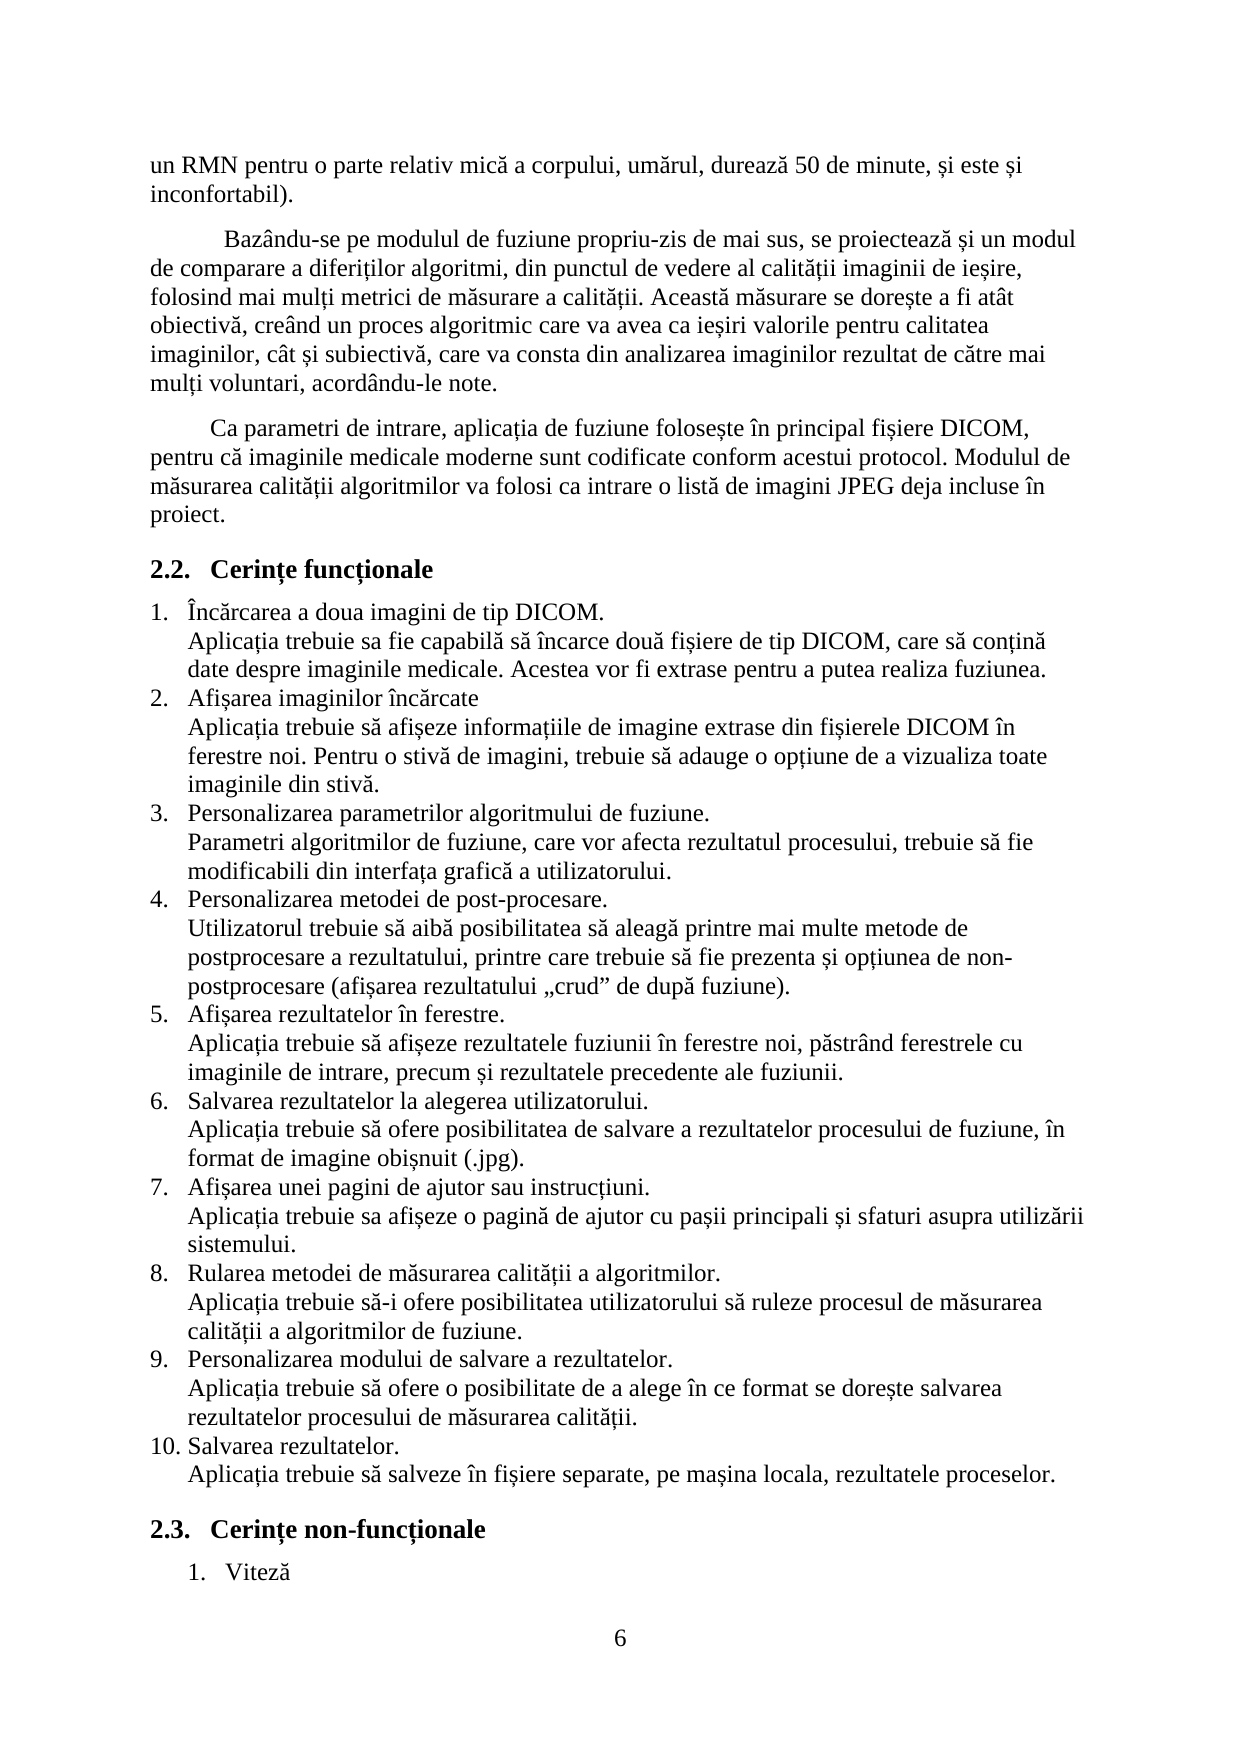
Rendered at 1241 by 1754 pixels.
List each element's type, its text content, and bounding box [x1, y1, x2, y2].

list Personalizarea modului de salvare a rezultatelor. [150, 1344, 1090, 1373]
list Aplicația trebuie să ofere posibilitatea de salvare a rezultatelor procesului de fuziune, în format de imagine obișnuit (.jpg). [187, 1114, 1090, 1172]
list Aplicația trebuie să-i ofere posibilitatea utilizatorului să ruleze procesul de măsurarea calității a algoritmilor de fuziune. [187, 1287, 1090, 1344]
list Încărcarea a doua imagini de tip DICOM. [150, 597, 1090, 626]
list Parametri algoritmilor de fuziune, care vor afecta rezultatul procesului, trebuie să fie modificabili din interfața grafică a utilizatorului. [187, 827, 1090, 884]
subtitle Cerințe non-funcționale [150, 1513, 1090, 1544]
list Afișarea imaginilor încărcate [150, 683, 1090, 712]
list Utilizatorul trebuie să aibă posibilitatea să aleagă printre mai multe metode de postprocesare a rezultatului, printre care trebuie să fie prezenta și opțiunea de non-postprocesare (afișarea rezultatului „crud” de după fuziune). [187, 913, 1090, 999]
list Afișarea unei pagini de ajutor sau instrucțiuni. [150, 1172, 1090, 1201]
list Personalizarea parametrilor algoritmului de fuziune. [150, 798, 1090, 827]
text Ca parametri de intrare, aplicația de fuziune folosește în principal fișiere DICOM, pentru că imaginile medicale moderne sunt codificate conform acestui protocol. Modulul de măsurarea calității algoritmilor va folosi ca intrare o listă de imagini JPEG deja incluse în proiect. [150, 413, 1090, 528]
list Aplicația trebuie să ofere o posibilitate de a alege în ce format se dorește salvarea rezultatelor procesului de măsurarea calității. [187, 1373, 1090, 1431]
list Afișarea rezultatelor în ferestre. [150, 999, 1090, 1028]
list Salvarea rezultatelor. [150, 1431, 1090, 1459]
list Rularea metodei de măsurarea calității a algoritmilor. [150, 1258, 1090, 1287]
subtitle Cerințe funcționale [150, 553, 1090, 584]
list Salvarea rezultatelor la alegerea utilizatorului. [150, 1086, 1090, 1114]
list Aplicația trebuie sa afișeze o pagină de ajutor cu pașii principali și sfaturi asupra utilizării sistemului. [187, 1201, 1090, 1258]
list Aplicația trebuie sa fie capabilă să încarce două fișiere de tip DICOM, care să conțină date despre imaginile medicale. Acestea vor fi extrase pentru a putea realiza fuziunea. [187, 626, 1090, 683]
list Aplicația trebuie să salveze în fișiere separate, pe mașina locala, rezultatele proceselor. [187, 1459, 1090, 1488]
list Viteză [187, 1557, 1090, 1586]
text Bazându-se pe modulul de fuziune propriu-zis de mai sus, se proiectează și un modul de comparare a diferiților algoritmi, din punctul de vedere al calității imaginii de ieșire, folosind mai mulți metrici de măsurare a calității. Această măsurare se dorește a fi atât obiectivă, creând un proces algoritmic care va avea ca ieșiri valorile pentru calitatea imaginilor, cât și subiectivă, care va consta din analizarea imaginilor rezultat de către mai mulți voluntari, acordându-le note. [150, 224, 1090, 397]
list Personalizarea metodei de post-procesare. [150, 884, 1090, 913]
list Aplicația trebuie să afișeze informațiile de imagine extrase din fișierele DICOM în ferestre noi. Pentru o stivă de imagini, trebuie să adauge o opțiune de a vizualiza toate imaginile din stivă. [187, 712, 1090, 798]
list Aplicația trebuie să afișeze rezultatele fuziunii în ferestre noi, păstrând ferestrele cu imaginile de intrare, precum și rezultatele precedente ale fuziunii. [187, 1028, 1090, 1086]
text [150, 150, 1090, 207]
